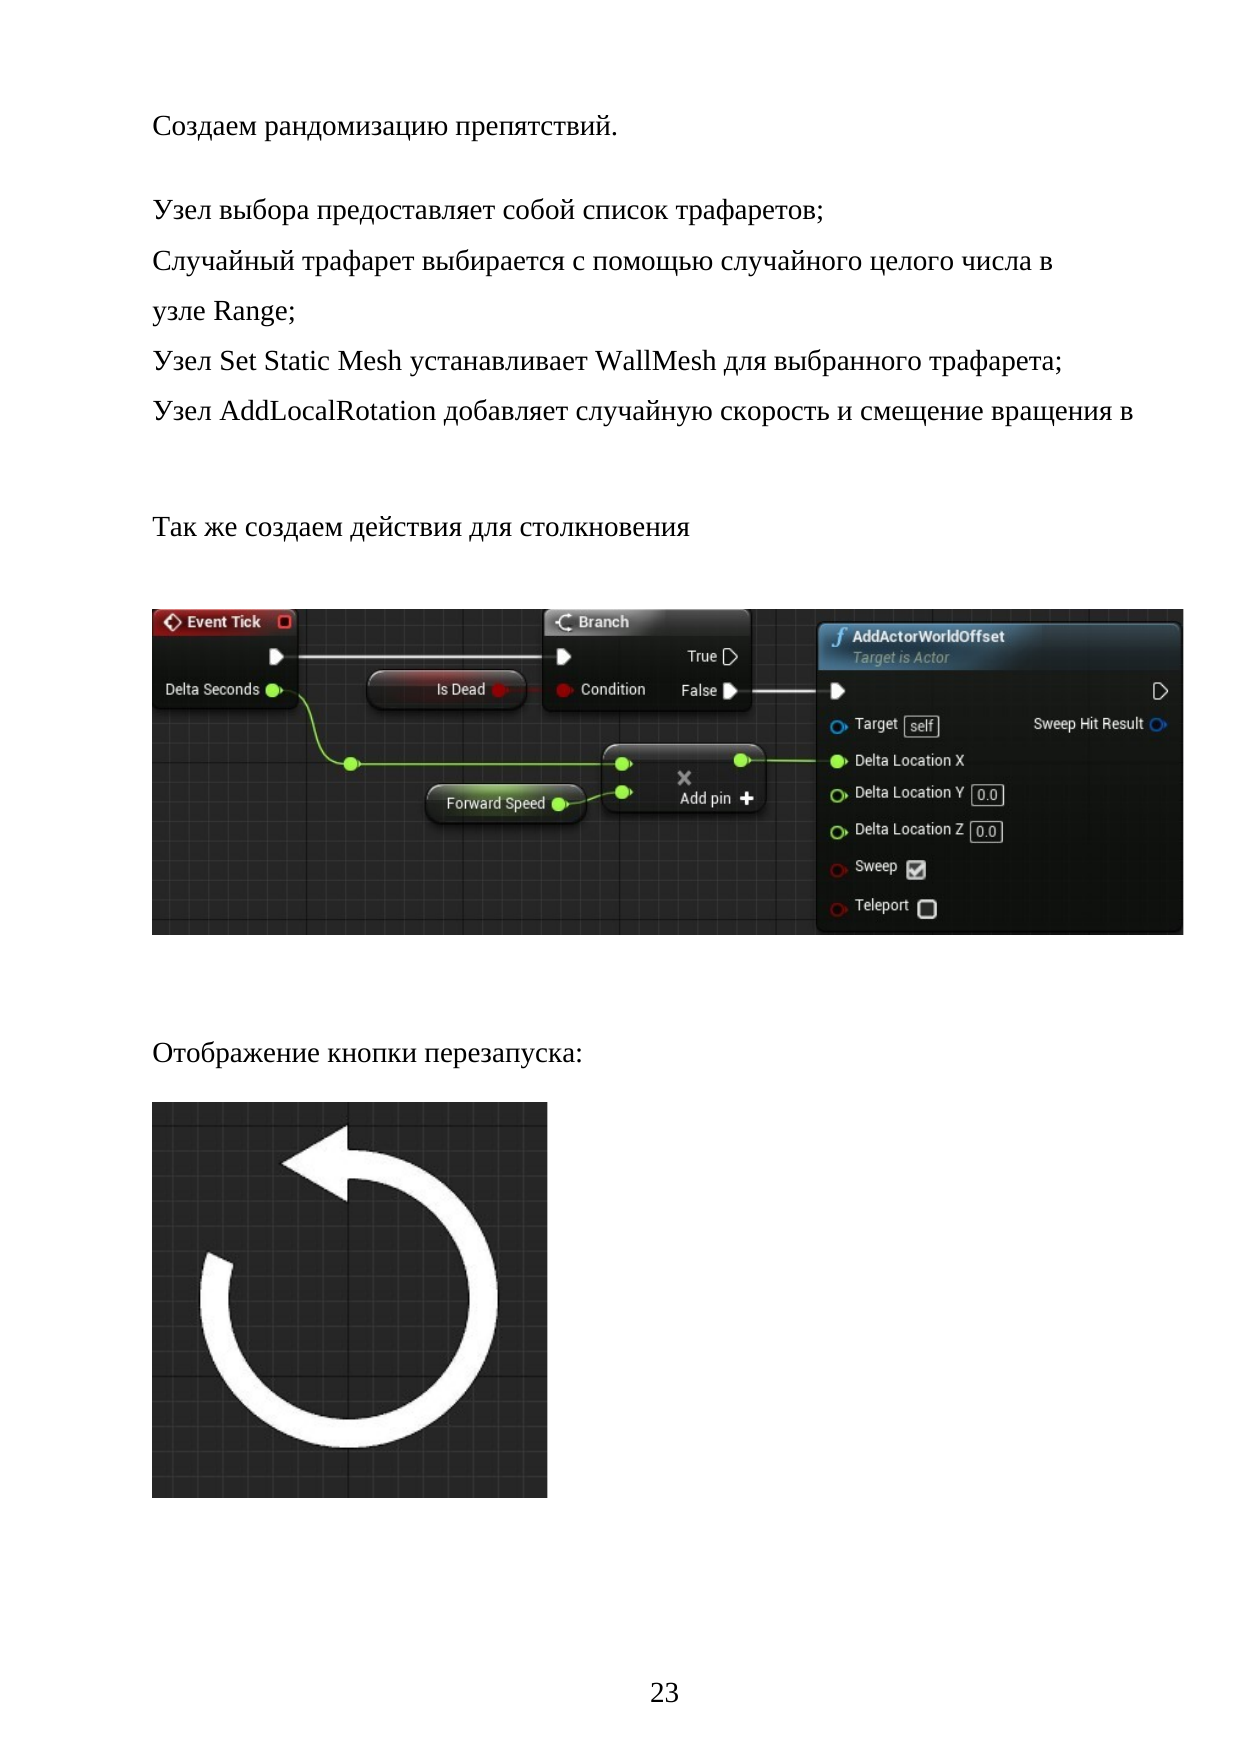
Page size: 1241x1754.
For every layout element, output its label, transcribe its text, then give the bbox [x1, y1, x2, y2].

text Узел Set Static Mesh устанавливает WallMesh для выбранного трафарета; [152, 343, 1184, 377]
picture [152, 609, 1184, 935]
text Узел выбора предоставляет собой список трафаретов; [152, 192, 1184, 226]
picture [152, 1102, 548, 1498]
text Отображение кнопки перезапуска: [152, 1035, 1184, 1069]
text Узел AddLocalRotation добавляет случайную скорость и смещение вращения в [152, 393, 1184, 427]
text Так же создаем действия для столкновения [152, 509, 1184, 542]
text Создаем рандомизацию препятствий. [152, 108, 1184, 142]
text Случайный трафарет выбирается с помощью случайного целого числа в узле Range; [152, 243, 1184, 326]
